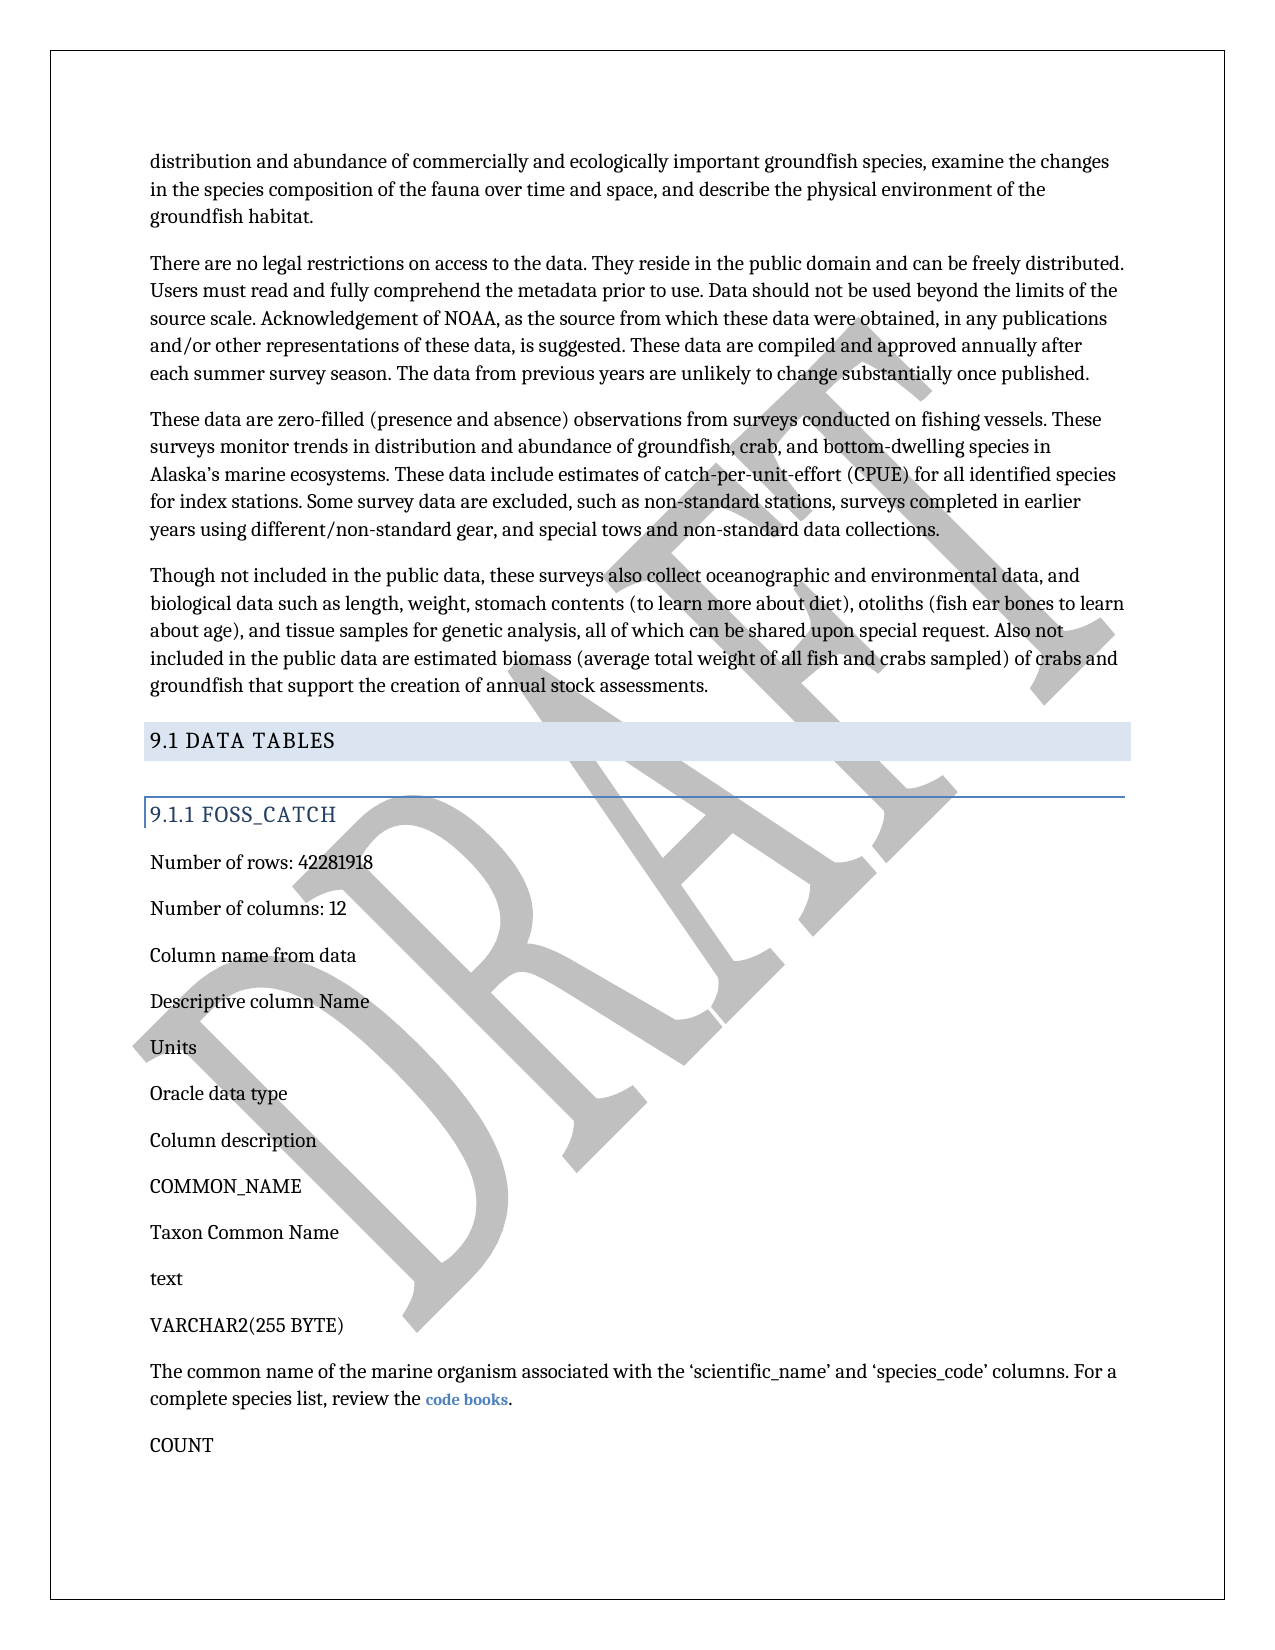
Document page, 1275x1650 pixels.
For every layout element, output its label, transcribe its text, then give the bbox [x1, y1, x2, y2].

text COMMON_NAME [150, 1174, 1125, 1198]
subtitle 9.1.1 FOSS_CATCH [146, 798, 1125, 828]
text Column description [150, 1128, 1125, 1152]
text Units [150, 1036, 1125, 1060]
text Number of rows: 42281918 [150, 851, 1125, 875]
text Though not included in the public data, these surveys also collect oceanographic and environmental data, and biological data such as length, weight, stomach contents (to learn more about diet), otoliths (fish ear bones to learn about age), and tissue samples for genetic analysis, all of which can be shared upon special request. Also not included in the public data are estimated biomass (average total weight of all fish and crabs sampled) of crabs and groundfish that support the creation of annual stock assessments. [150, 564, 1125, 698]
text VARCHAR2(255 BYTE) [150, 1313, 1125, 1337]
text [150, 150, 1125, 229]
text COUNT [150, 1433, 1125, 1457]
subtitle 9.1 Data tables [150, 728, 1125, 755]
text Number of columns: 12 [150, 897, 1125, 921]
text The common name of the marine organism associated with the ‘scientific_name’ and ‘species_code’ columns. For a complete species list, review the code books. [150, 1359, 1125, 1411]
text Descriptive column Name [150, 989, 1125, 1013]
text These data are zero-filled (presence and absence) observations from surveys conducted on fishing vessels. These surveys monitor trends in distribution and abundance of groundfish, crab, and bottom-dwelling species in Alaska’s marine ecosystems. These data include estimates of catch-per-unit-effort (CPUE) for all identified species for index stations. Some survey data are excluded, such as non-standard stations, surveys completed in earlier years using different/non-standard gear, and special tows and non-standard data collections. [150, 407, 1125, 541]
text Taxon Common Name [150, 1221, 1125, 1245]
text There are no legal restrictions on access to the data. They reside in the public domain and can be freely distributed. Users must read and fully comprehend the metadata prior to use. Data should not be used beyond the limits of the source scale. Acknowledgement of NOAA, as the source from which these data were obtained, in any publications and/or other representations of these data, is suggested. These data are compiled and approved annually after each summer survey season. The data from previous years are unlikely to change substantially once published. [150, 251, 1125, 385]
text Oracle data type [150, 1082, 1125, 1106]
text text [150, 1267, 1125, 1291]
text Column name from data [150, 943, 1125, 967]
